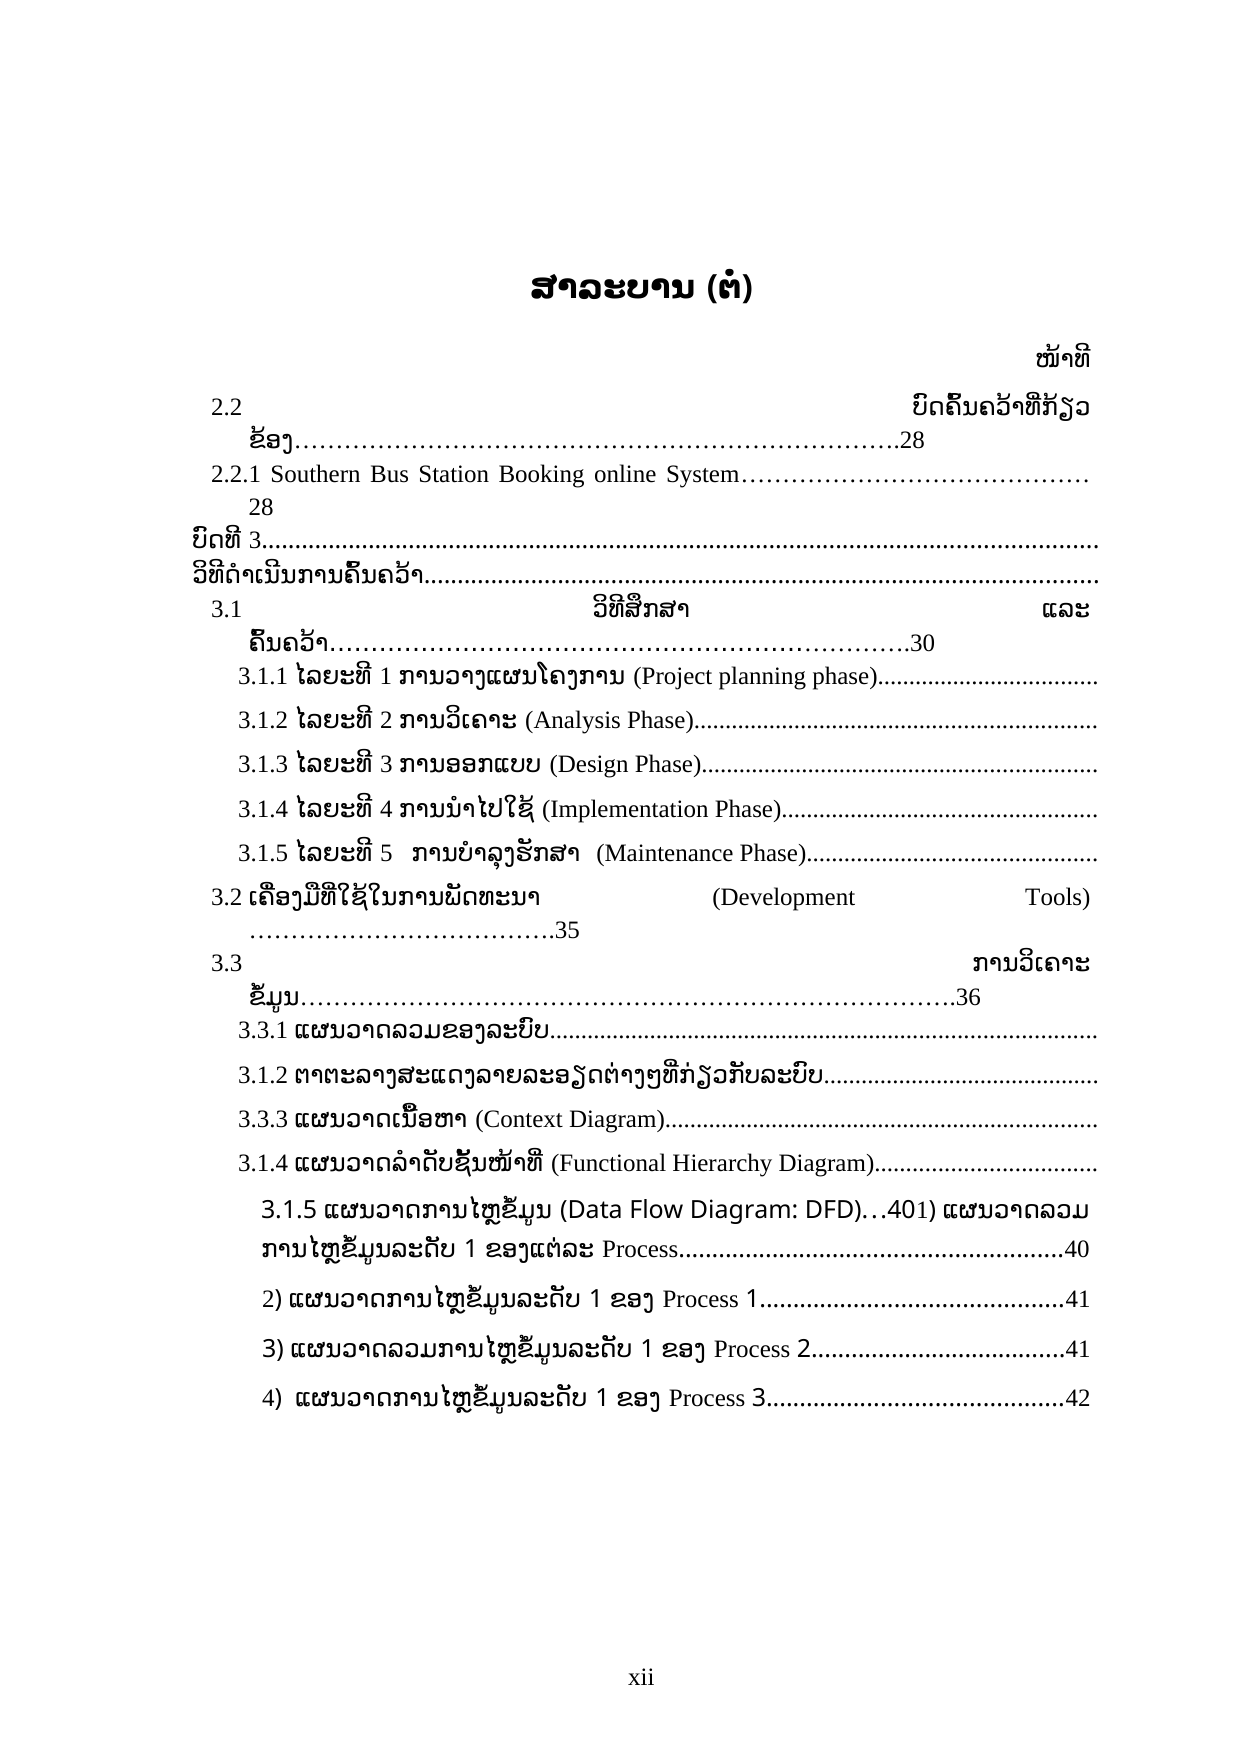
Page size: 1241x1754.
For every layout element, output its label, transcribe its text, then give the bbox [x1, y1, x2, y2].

text 3.1.2 ໄລຍະທີ 2 ການວິເຄາະ (Analysis Phase) 31 [238, 706, 1090, 735]
text 3.2 ເຄື່ອງມືທີ່ໃຊ້ໃນການພັດທະນາ (Development Tools)……………………………….35 [211, 882, 1090, 944]
text 2) ແຜນວາດການໄຫຼຂໍ້ມູນລະດັບ 1 ຂອງ Process 1 41 [261, 1281, 1090, 1315]
text 3.3.1 ແຜນວາດລວມຂອງລະບົບ 36 [238, 1016, 1090, 1045]
text 3.1.5 ແຜນວາດການໄຫຼຂໍ້ມູນ (Data Flow Diagram: DFD) 401) ແຜນວາດລວມການໄຫຼຂໍ້ມູນລະດັບ 1 ຂອງແຕ່ລະ Process 40 [261, 1192, 1078, 1265]
text 4) ແຜນວາດການໄຫຼຂໍ້ມູນລະດັບ 1 ຂອງ Process 3 42 [261, 1380, 1090, 1414]
text ວິທີດຳເນີນການຄົ້ນຄວ້າ 30 [192, 560, 1090, 589]
text 3.3.3 ແຜນວາດເນື້ອຫາ (Context Diagram) 38 [238, 1104, 1090, 1133]
text 3.1.1 ໄລຍະທີ 1 ການວາງແຜນໂຄງການ (Project planning phase) 31 [238, 661, 1090, 691]
text 3.3 ການວິເຄາະຂໍ້ມູນ…………………………………………………………………….36 [211, 948, 1090, 1011]
text 3) ແຜນວາດລວມການໄຫຼຂໍ້ມູນລະດັບ 1 ຂອງ Process 2 41 [261, 1330, 1090, 1364]
text ສາລະບານ (ຕໍ່) [192, 262, 1090, 308]
text 3.1.3 ໄລຍະທີ 3 ການອອກແບບ (Design Phase) 33 [238, 749, 1090, 779]
text 2.2 ບົດຄົ້ນຄວ້າທີ່ກ້ຽວຂ້ອງ……………………………………………………………….28 [211, 392, 1090, 455]
text 2.2.1 Southern Bus Station Booking online System……………………………………28 [211, 459, 1090, 521]
text 3.1.4 ແຜນວາດລຳດັບຊັ້ນໜ້າທີ່ (Functional Hierarchy Diagram) 39 [238, 1148, 1090, 1177]
text 3.1.5 ໄລຍະທີ 5 ການບໍາລຸງຮັກສາ (Maintenance Phase) 34 [238, 838, 1090, 867]
text 3.1 ວິທີສຶກສາ ແລະ ຄົ້ນຄວ້າ…………………………………………………………….30 [211, 594, 1090, 657]
text ບົດທີ 3 30 [192, 525, 1090, 554]
text 3.1.4 ໄລຍະທີ 4 ການນຳໄປໃຊ້ (Implementation Phase) 34 [238, 794, 1090, 823]
text ໜ້າທີ [192, 344, 1090, 373]
text 3.1.2 ຕາຕະລາງສະແດງລາຍລະອຽດຕ່າງໆທີ່ກ່ຽວກັບລະບົບ 37 [238, 1060, 1090, 1089]
